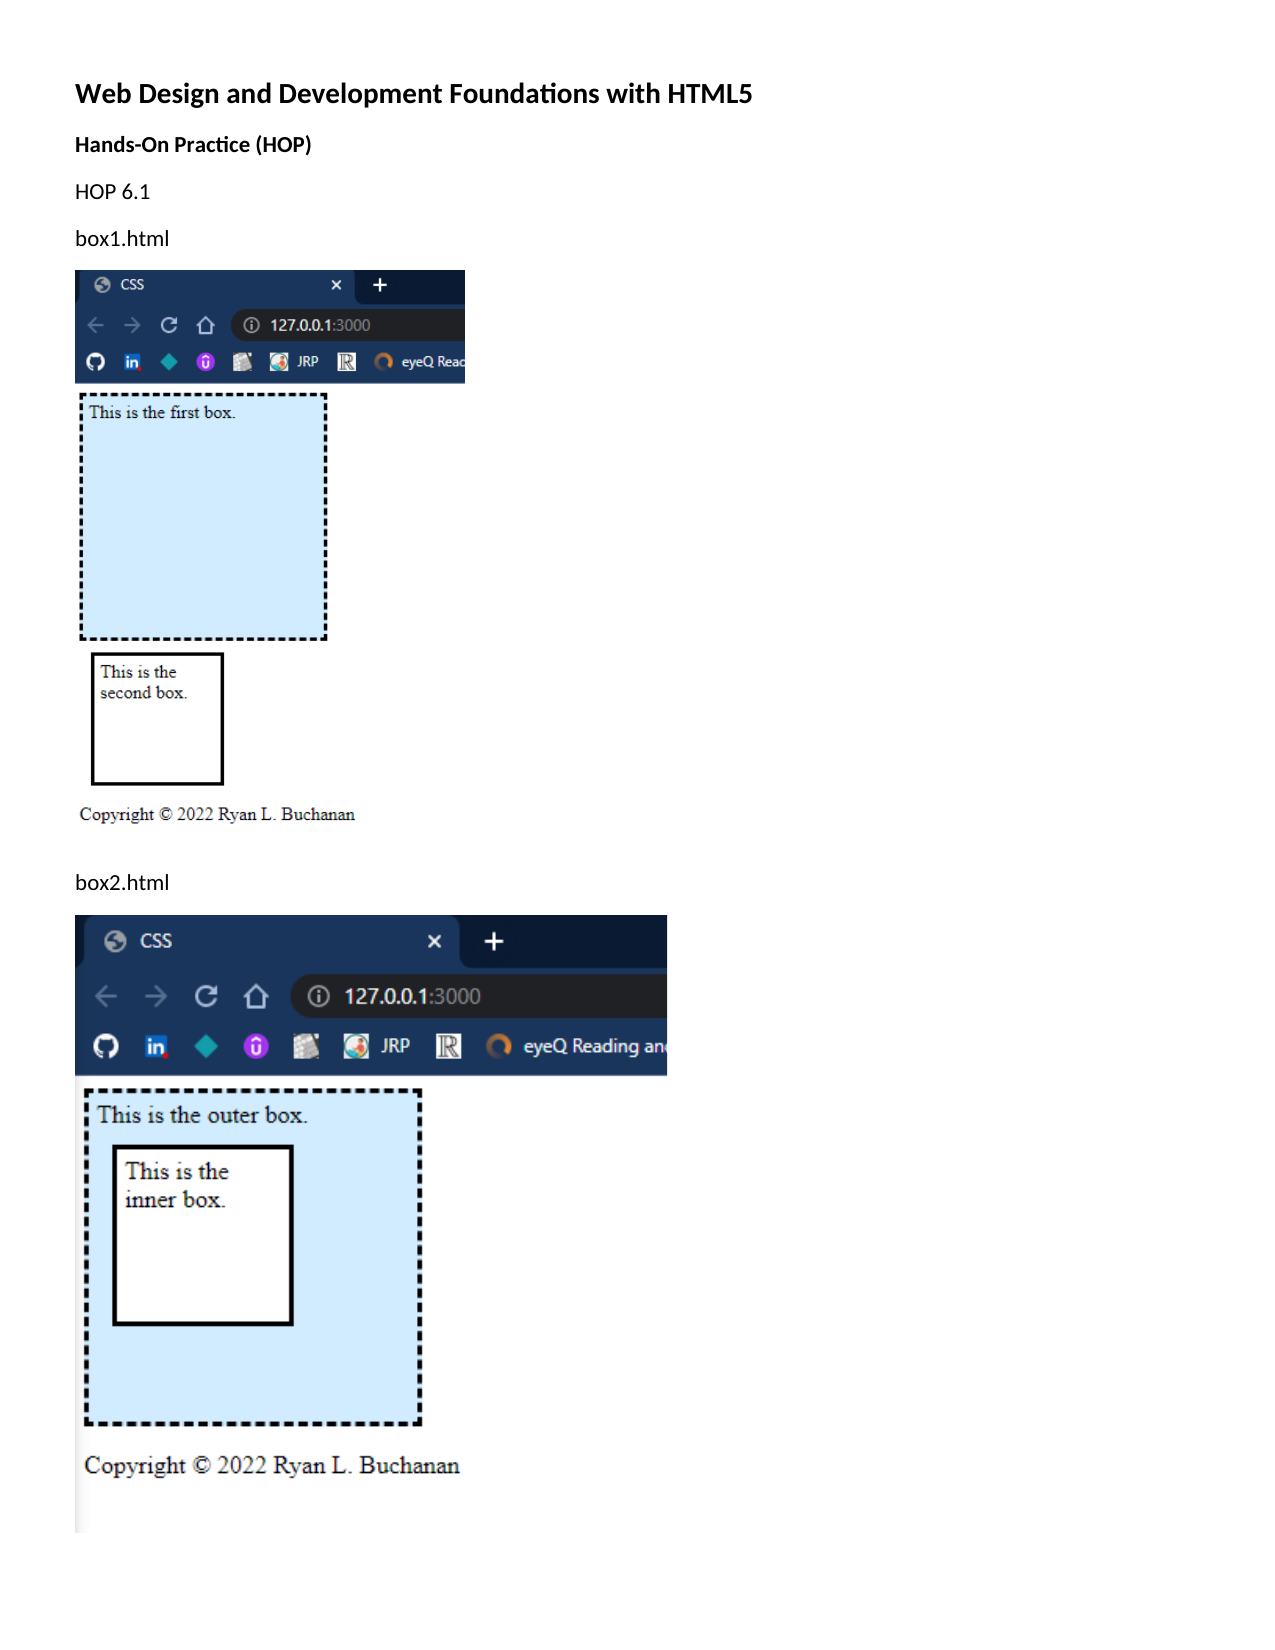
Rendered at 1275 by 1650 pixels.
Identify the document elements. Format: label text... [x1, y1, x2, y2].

text box2.html [75, 868, 1200, 896]
text HOP 6.1 [75, 177, 1200, 205]
text box1.html [75, 224, 1200, 252]
picture [75, 270, 465, 850]
text Hands-On Practice (HOP) [75, 130, 1200, 158]
picture [75, 915, 668, 1533]
text Web Design and Development Foundations with HTML5 [75, 75, 1200, 111]
